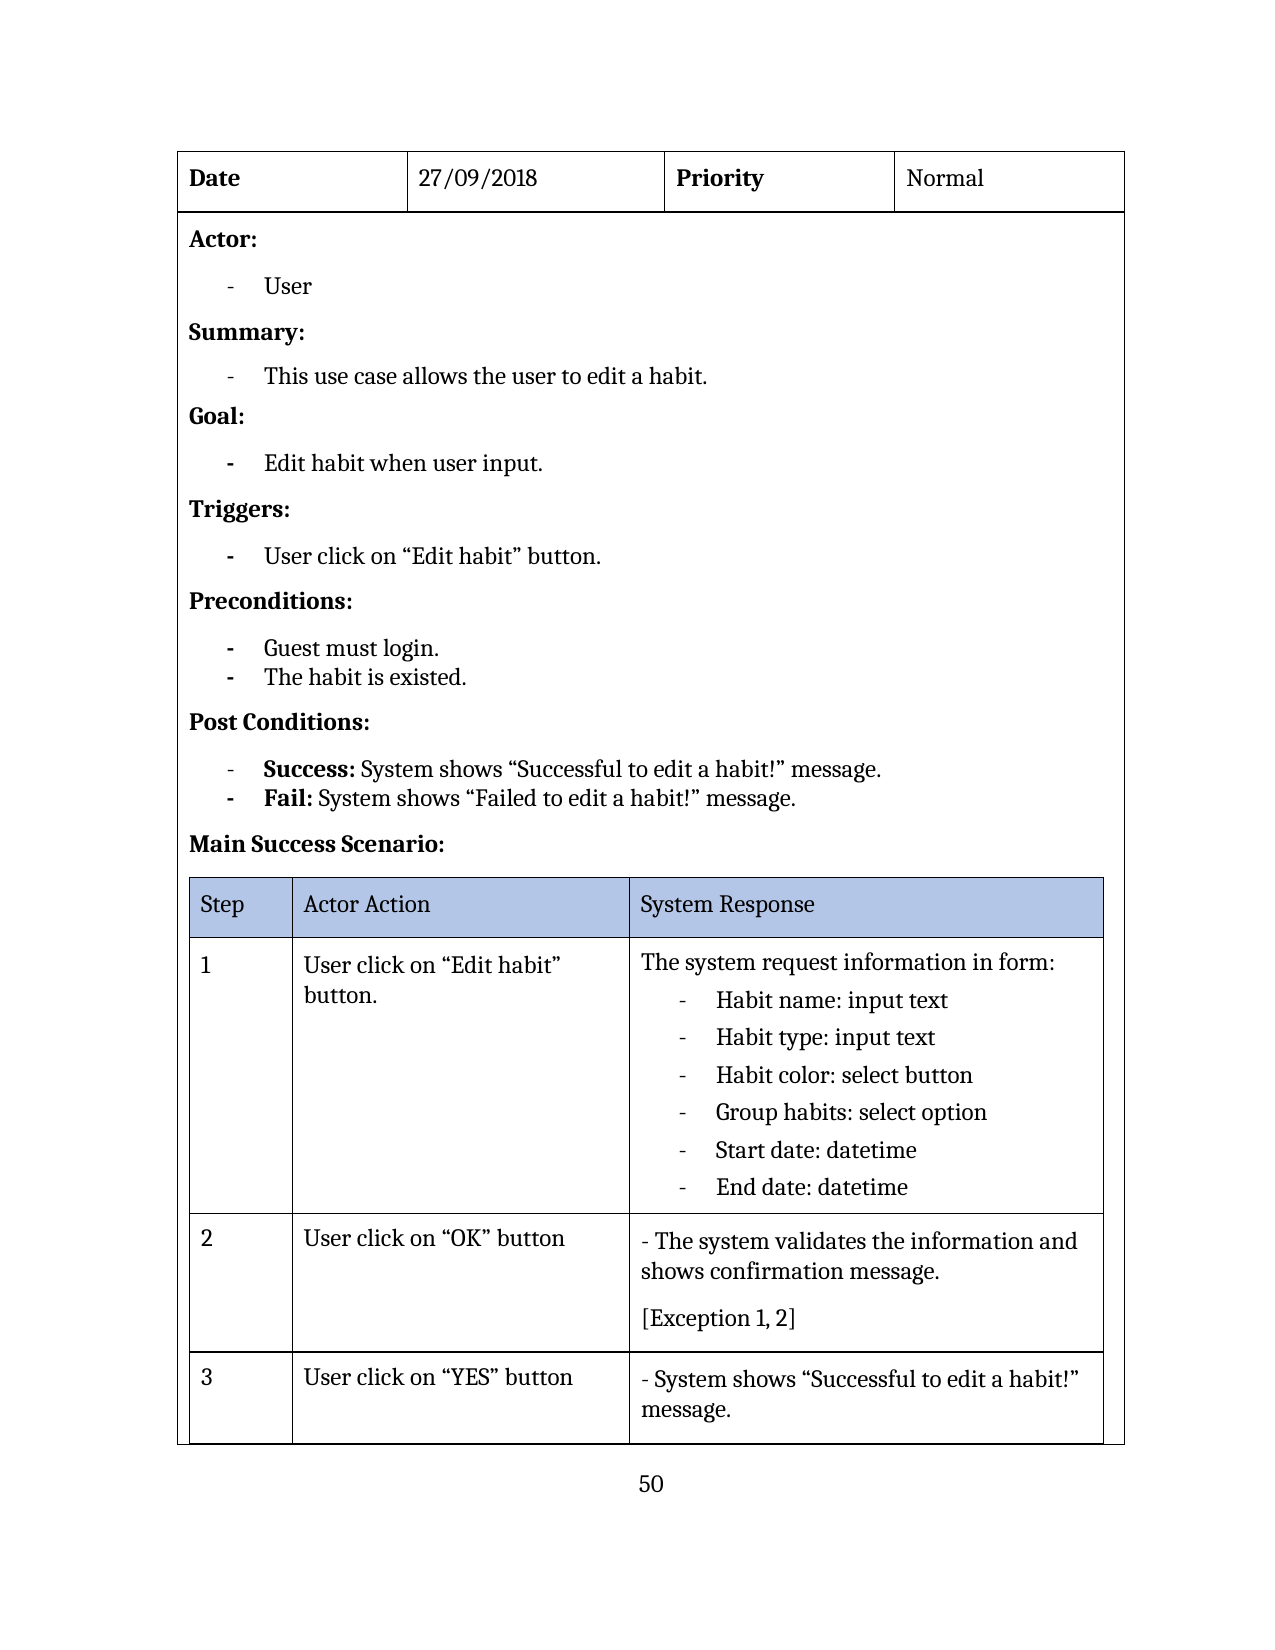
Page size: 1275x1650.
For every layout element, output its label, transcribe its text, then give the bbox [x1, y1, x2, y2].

table_cell 27/09/2018 [408, 152, 664, 211]
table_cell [178, 213, 1124, 1443]
table_cell Normal [895, 152, 1124, 211]
table_cell Priority [665, 152, 894, 211]
table_cell Date [178, 152, 407, 211]
